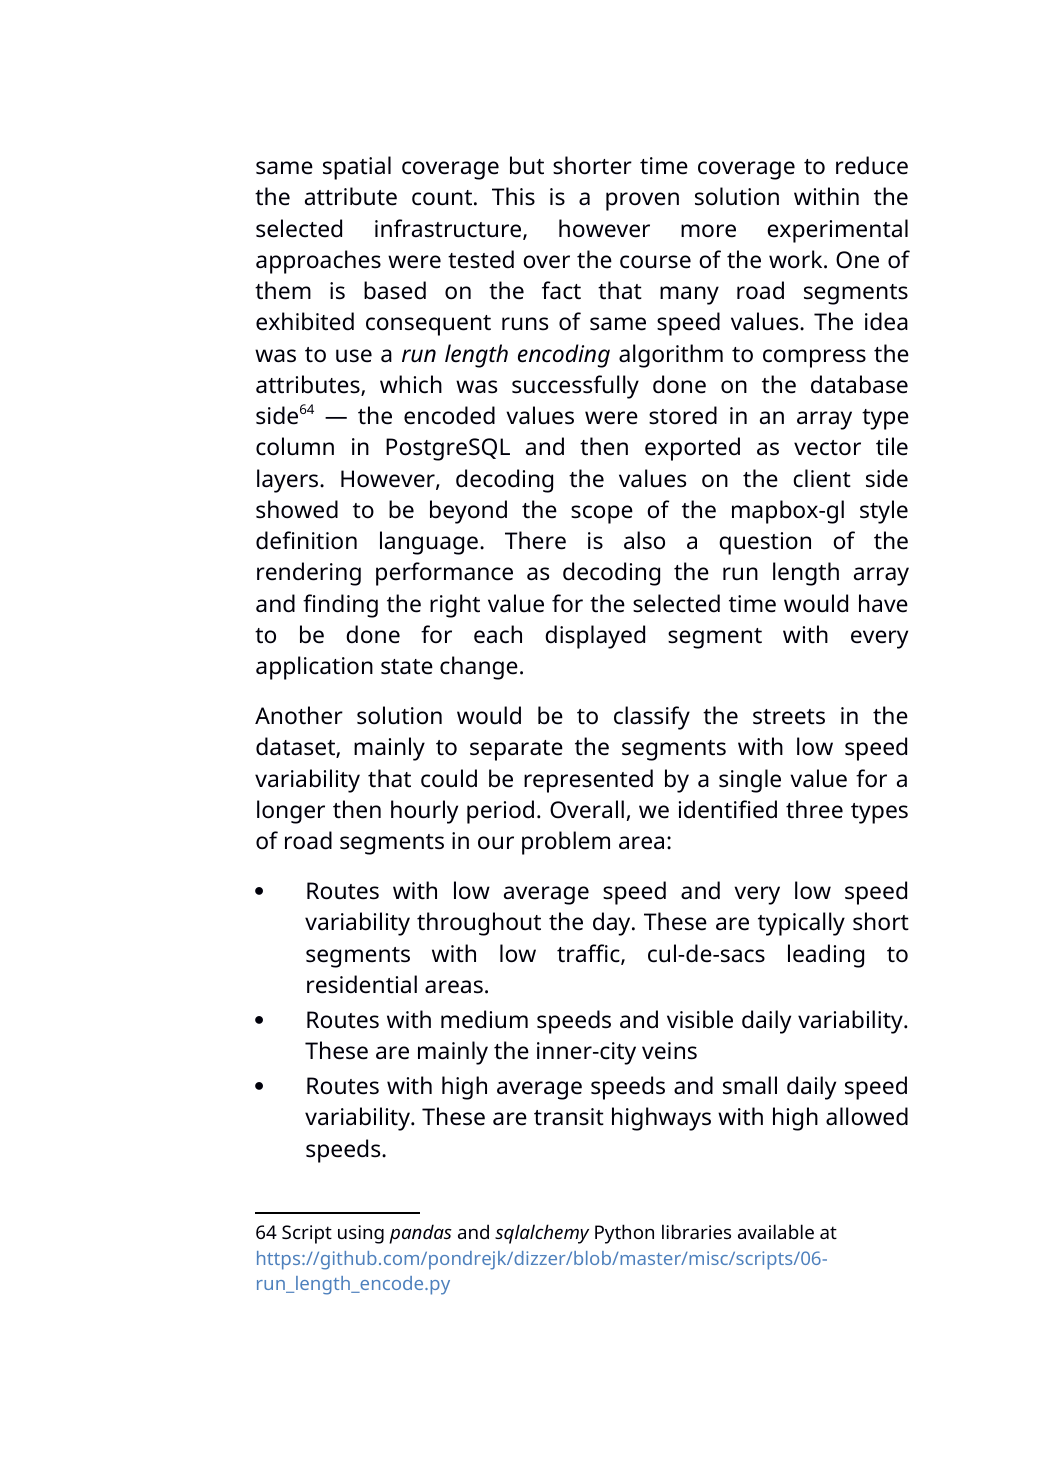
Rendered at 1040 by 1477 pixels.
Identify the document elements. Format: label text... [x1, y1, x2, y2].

list Routes with high average speeds and small daily speed variability. These are transit highways with high allowed speeds. [255, 1070, 910, 1164]
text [255, 150, 910, 681]
text Another solution would be to classify the streets in the dataset, mainly to separate the segments with low speed variability that could be represented by a single value for a longer then hourly period. Overall, we identified three types of road segments in our problem area: [255, 700, 910, 856]
list Routes with low average speed and very low speed variability throughout the day. These are typically short segments with low traffic, cul-de-sacs leading to residential areas. [255, 875, 910, 1000]
list Routes with medium speeds and visible daily variability. These are mainly the inner-city veins [255, 1004, 910, 1066]
